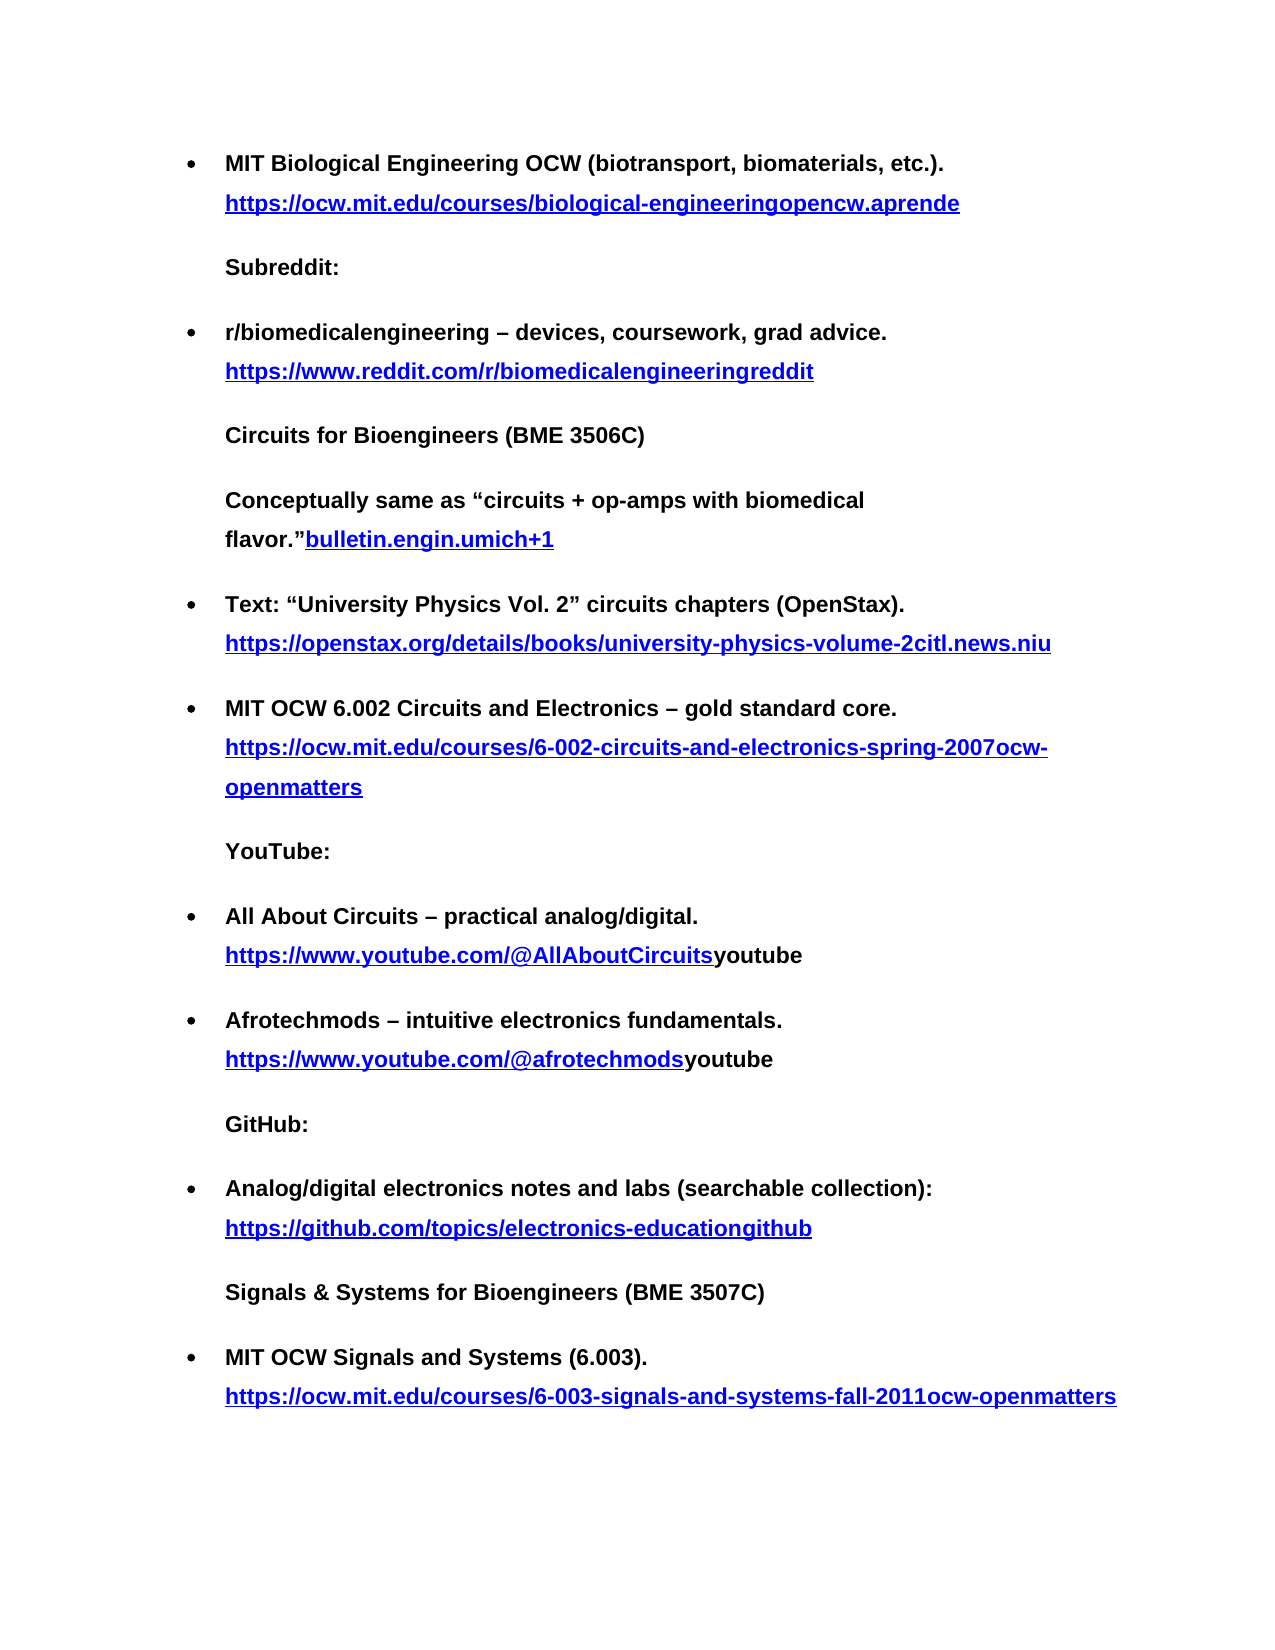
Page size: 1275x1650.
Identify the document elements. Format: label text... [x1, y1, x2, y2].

list All About Circuits – practical analog/digital. https://www.youtube.com/@AllAboutCircuitsyoutube​ [187, 903, 1125, 968]
text Subreddit: [225, 254, 1125, 280]
text YouTube: [225, 838, 1125, 864]
list Text: “University Physics Vol. 2” circuits chapters (OpenStax). https://openstax.org/details/books/university-physics-volume-2citl.news.niu​ [187, 591, 1125, 657]
list r/biomedicalengineering – devices, coursework, grad advice. https://www.reddit.com/r/biomedicalengineeringreddit​ [187, 318, 1125, 384]
list Analog/digital electronics notes and labs (searchable collection): https://github.com/topics/electronics-educationgithub​ [187, 1175, 1125, 1241]
list MIT Biological Engineering OCW (biotransport, biomaterials, etc.). https://ocw.mit.edu/courses/biological-engineeringopencw.aprende​ [187, 150, 1125, 216]
text GitHub: [225, 1111, 1125, 1137]
text Signals & Systems for Bioengineers (BME 3507C) [225, 1279, 1125, 1305]
text Circuits for Bioengineers (BME 3506C) [225, 422, 1125, 449]
text Conceptually same as “circuits + op-amps with biomedical flavor.”bulletin.engin.umich+1​ [225, 487, 1125, 553]
list MIT OCW Signals and Systems (6.003). https://ocw.mit.edu/courses/6-003-signals-and-systems-fall-2011ocw-openmatters​ [187, 1343, 1125, 1409]
list MIT OCW 6.002 Circuits and Electronics – gold standard core. https://ocw.mit.edu/courses/6-002-circuits-and-electronics-spring-2007ocw-openmatters​ [187, 695, 1125, 800]
list Afrotechmods – intuitive electronics fundamentals. https://www.youtube.com/@afrotechmodsyoutube​ [187, 1007, 1125, 1072]
